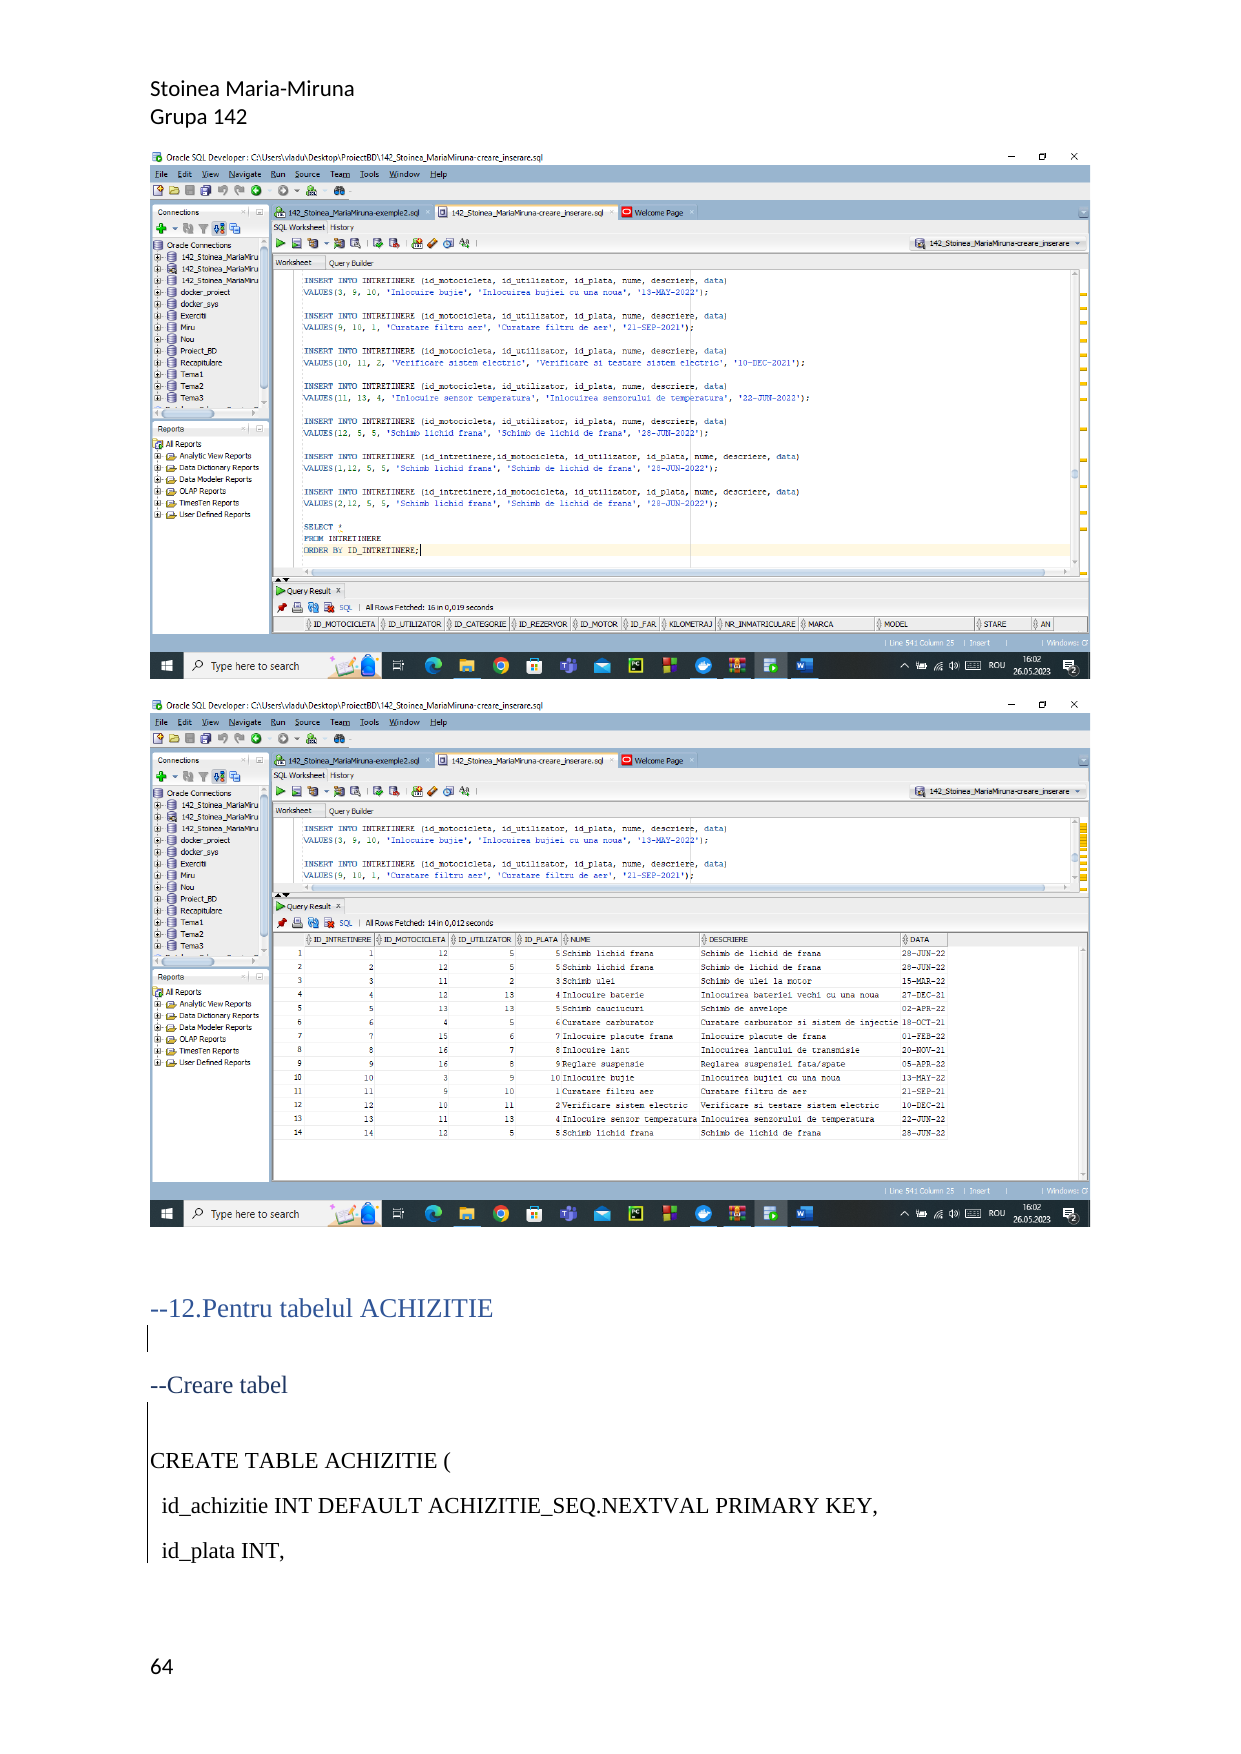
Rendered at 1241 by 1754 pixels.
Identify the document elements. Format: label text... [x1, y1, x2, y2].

subtitle --12.Pentru tabelul ACHIZITIE [150, 1292, 1090, 1323]
picture [150, 150, 1091, 679]
text id_achizitie INT DEFAULT ACHIZITIE_SEQ.NEXTVAL PRIMARY KEY, [148, 1492, 1090, 1518]
text CREATE TABLE ACHIZITIE ( [148, 1447, 1090, 1473]
subtitle --Creare tabel [150, 1371, 1090, 1399]
picture [150, 697, 1091, 1227]
text id_plata INT, [148, 1537, 1090, 1563]
